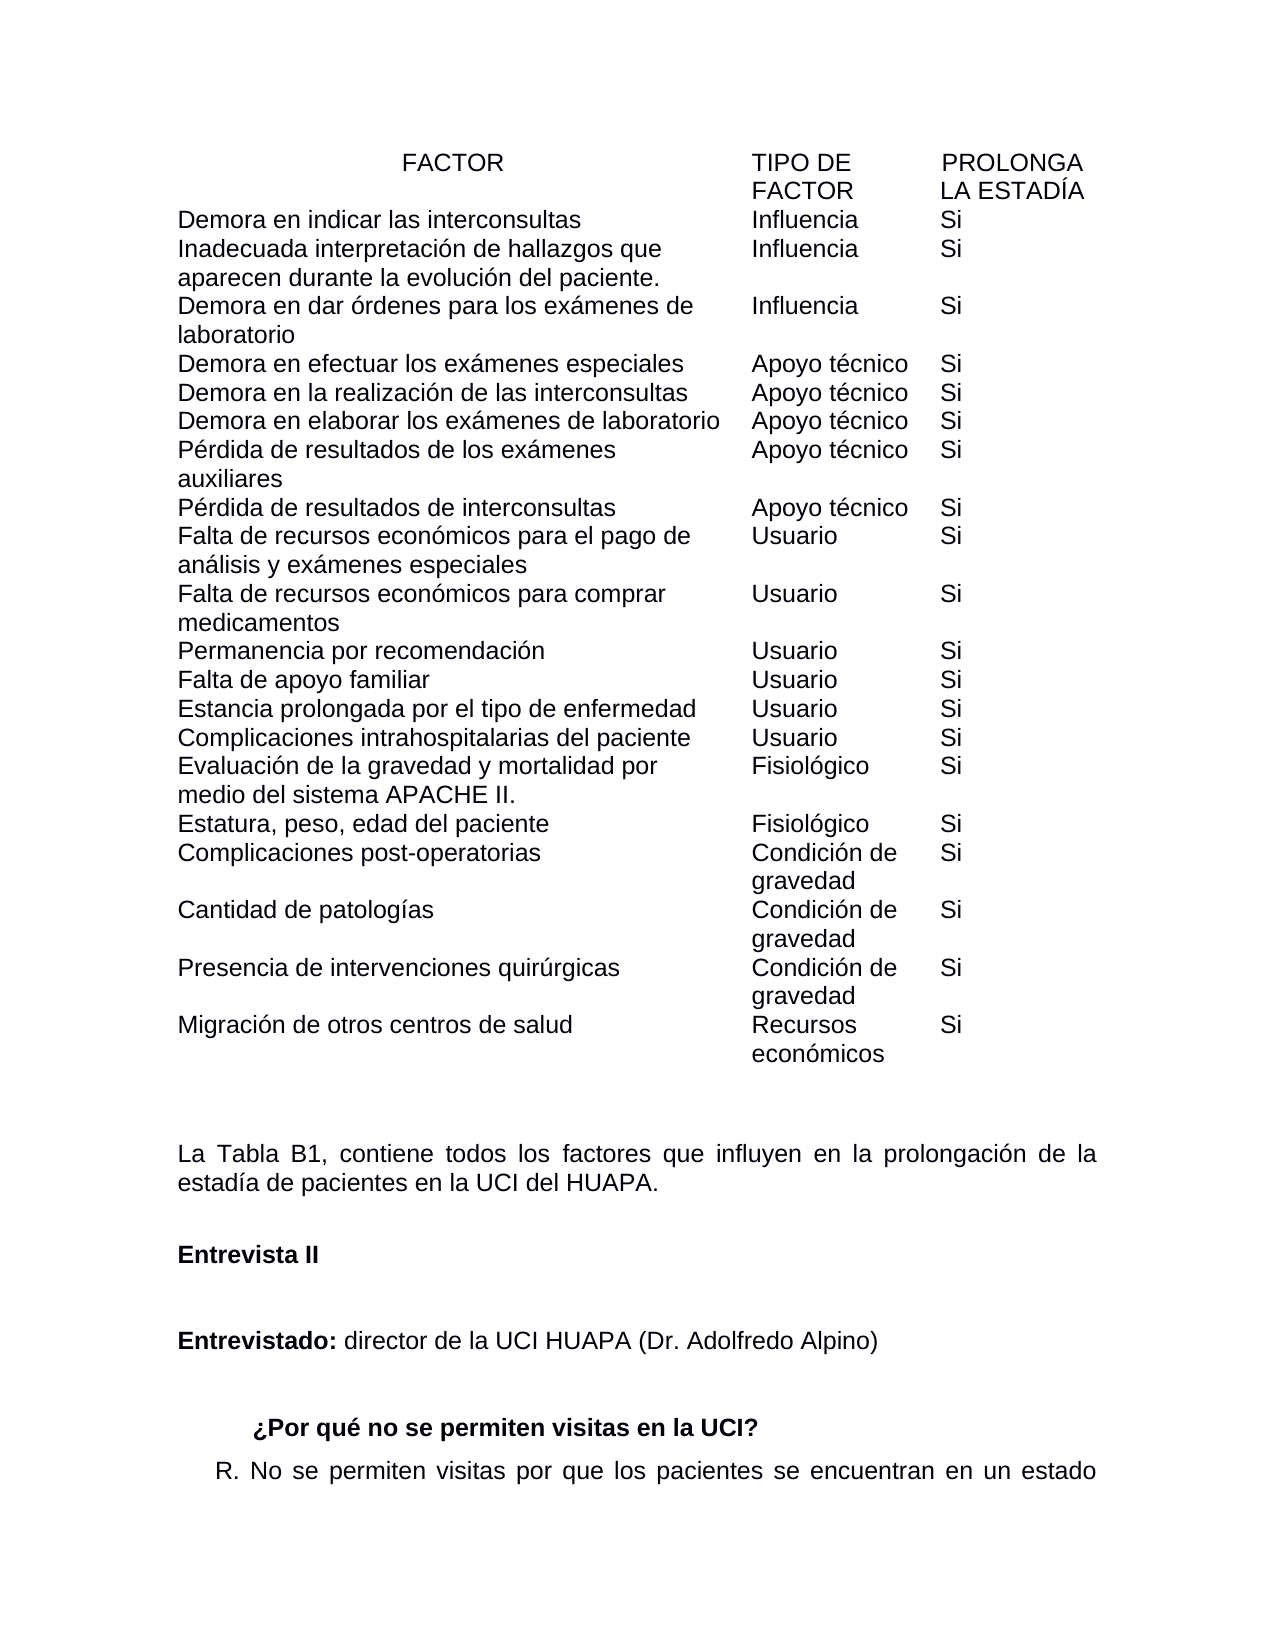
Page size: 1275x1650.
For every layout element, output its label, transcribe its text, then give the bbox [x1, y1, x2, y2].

table_cell Apoyo técnico [740, 406, 928, 435]
table_header TIPO DE FACTOR [740, 148, 928, 205]
table_cell Usuario [740, 694, 928, 723]
table_cell Condición de gravedad [740, 895, 928, 953]
table_cell Falta de apoyo familiar [166, 665, 740, 694]
table_cell Usuario [740, 723, 928, 751]
table_cell Si [929, 291, 1096, 349]
table_header FACTOR [166, 148, 740, 205]
table_cell Recursos económicos [740, 1010, 928, 1096]
list ¿Por qué no se permiten visitas en la UCI? [215, 1413, 1098, 1441]
table_cell Si [929, 579, 1096, 636]
table_cell Apoyo técnico [740, 378, 928, 406]
table_cell Usuario [740, 579, 928, 636]
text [215, 1456, 1098, 1484]
table_cell Evaluación de la gravedad y mortalidad por medio del sistema APACHE II. [166, 751, 740, 809]
table_cell Influencia [740, 234, 928, 291]
table_cell Si [929, 435, 1096, 493]
table_header PROLONGA LA ESTADÍA [929, 148, 1096, 205]
table_cell Presencia de intervenciones quirúrgicas [166, 953, 740, 1010]
text Entrevista II [177, 1240, 1098, 1269]
table_cell Demora en la realización de las interconsultas [166, 378, 740, 406]
table_cell Demora en dar órdenes para los exámenes de laboratorio [166, 291, 740, 349]
table_cell Cantidad de patologías [166, 895, 740, 953]
table_cell Si [929, 636, 1096, 665]
table_cell Pérdida de resultados de los exámenes auxiliares [166, 435, 740, 493]
table_cell Migración de otros centros de salud [166, 1010, 740, 1096]
table_cell Si [929, 1010, 1096, 1096]
table_cell Falta de recursos económicos para comprar medicamentos [166, 579, 740, 636]
table_cell Condición de gravedad [740, 838, 928, 895]
table_cell Si [929, 521, 1096, 579]
table_cell Si [929, 895, 1096, 953]
table_cell Demora en elaborar los exámenes de laboratorio [166, 406, 740, 435]
table_cell Estatura, peso, edad del paciente [166, 809, 740, 838]
table_cell Permanencia por recomendación [166, 636, 740, 665]
table_cell Falta de recursos económicos para el pago de análisis y exámenes especiales [166, 521, 740, 579]
table_cell Si [929, 694, 1096, 723]
table_cell Pérdida de resultados de interconsultas [166, 493, 740, 521]
table_cell Apoyo técnico [740, 435, 928, 493]
table_cell Inadecuada interpretación de hallazgos que aparecen durante la evolución del paciente. [166, 234, 740, 291]
table_cell Apoyo técnico [740, 493, 928, 521]
table_cell Si [929, 665, 1096, 694]
text La Tabla B1, contiene todos los factores que influyen en la prolongación de la estadía de pacientes en la UCI del HUAPA. [177, 1139, 1098, 1197]
table_cell Usuario [740, 521, 928, 579]
table_cell Si [929, 349, 1096, 378]
table_cell Si [929, 751, 1096, 809]
table_cell Influencia [740, 205, 928, 234]
text Entrevistado: director de la UCI HUAPA (Dr. Adolfredo Alpino) [177, 1326, 1098, 1355]
table_cell Demora en indicar las interconsultas [166, 205, 740, 234]
table_cell Complicaciones intrahospitalarias del paciente [166, 723, 740, 751]
table_cell Apoyo técnico [740, 349, 928, 378]
table_cell Usuario [740, 665, 928, 694]
table_cell Fisiológico [740, 751, 928, 809]
table_cell Si [929, 378, 1096, 406]
table_cell Si [929, 205, 1096, 234]
table_cell Demora en efectuar los exámenes especiales [166, 349, 740, 378]
table_cell Si [929, 234, 1096, 291]
table_cell Si [929, 406, 1096, 435]
table_cell Si [929, 493, 1096, 521]
table_cell Si [929, 838, 1096, 895]
table_cell Si [929, 809, 1096, 838]
table_cell Fisiológico [740, 809, 928, 838]
table_cell Estancia prolongada por el tipo de enfermedad [166, 694, 740, 723]
table_cell Si [929, 953, 1096, 1010]
table_cell Si [929, 723, 1096, 751]
table_cell Condición de gravedad [740, 953, 928, 1010]
table_cell Usuario [740, 636, 928, 665]
table_cell Influencia [740, 291, 928, 349]
table_cell Complicaciones post-operatorias [166, 838, 740, 895]
